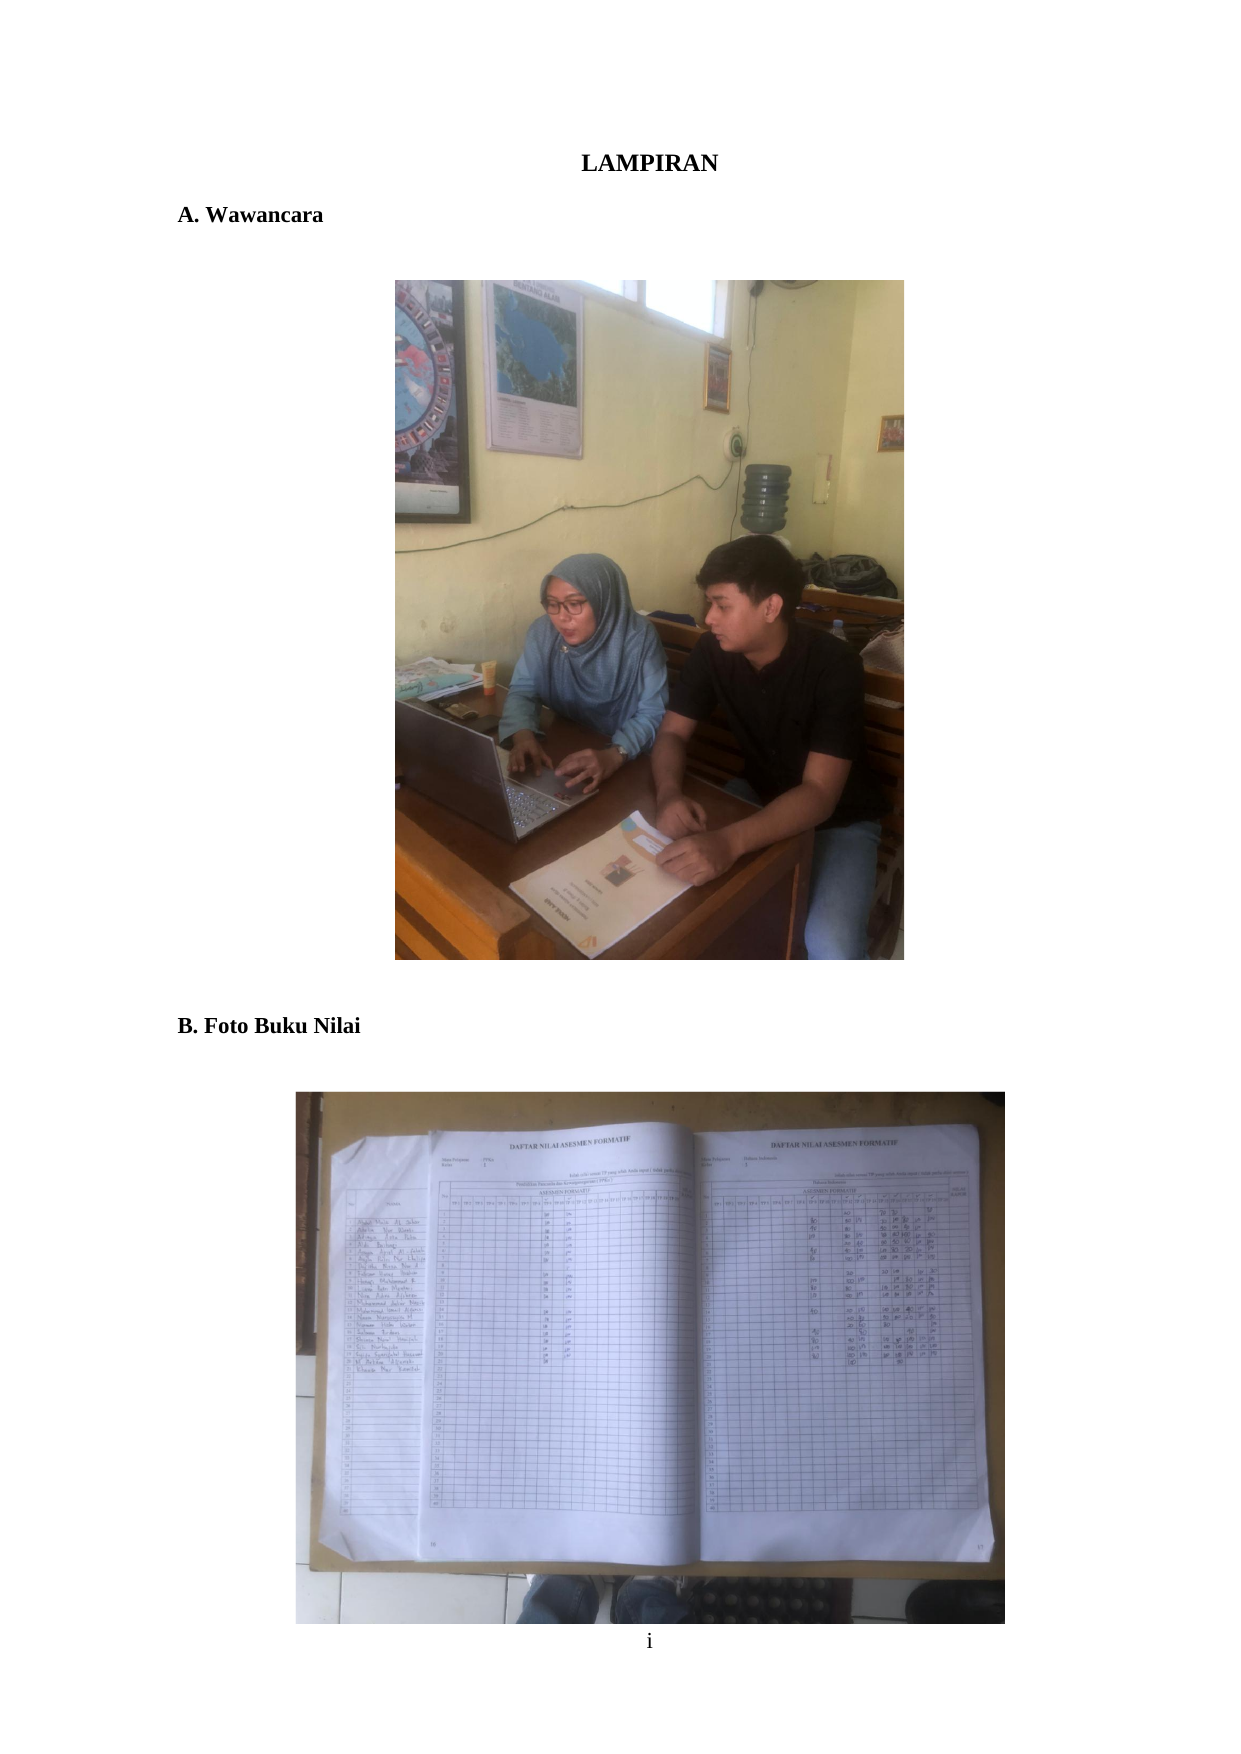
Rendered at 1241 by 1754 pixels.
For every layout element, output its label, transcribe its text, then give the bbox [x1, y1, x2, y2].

subtitle LAMPIRAN [177, 148, 1122, 176]
text A. Wawancara [177, 201, 1122, 228]
picture [296, 1092, 1004, 1624]
picture [395, 280, 905, 960]
text B. Foto Buku Nilai [177, 1012, 1122, 1038]
